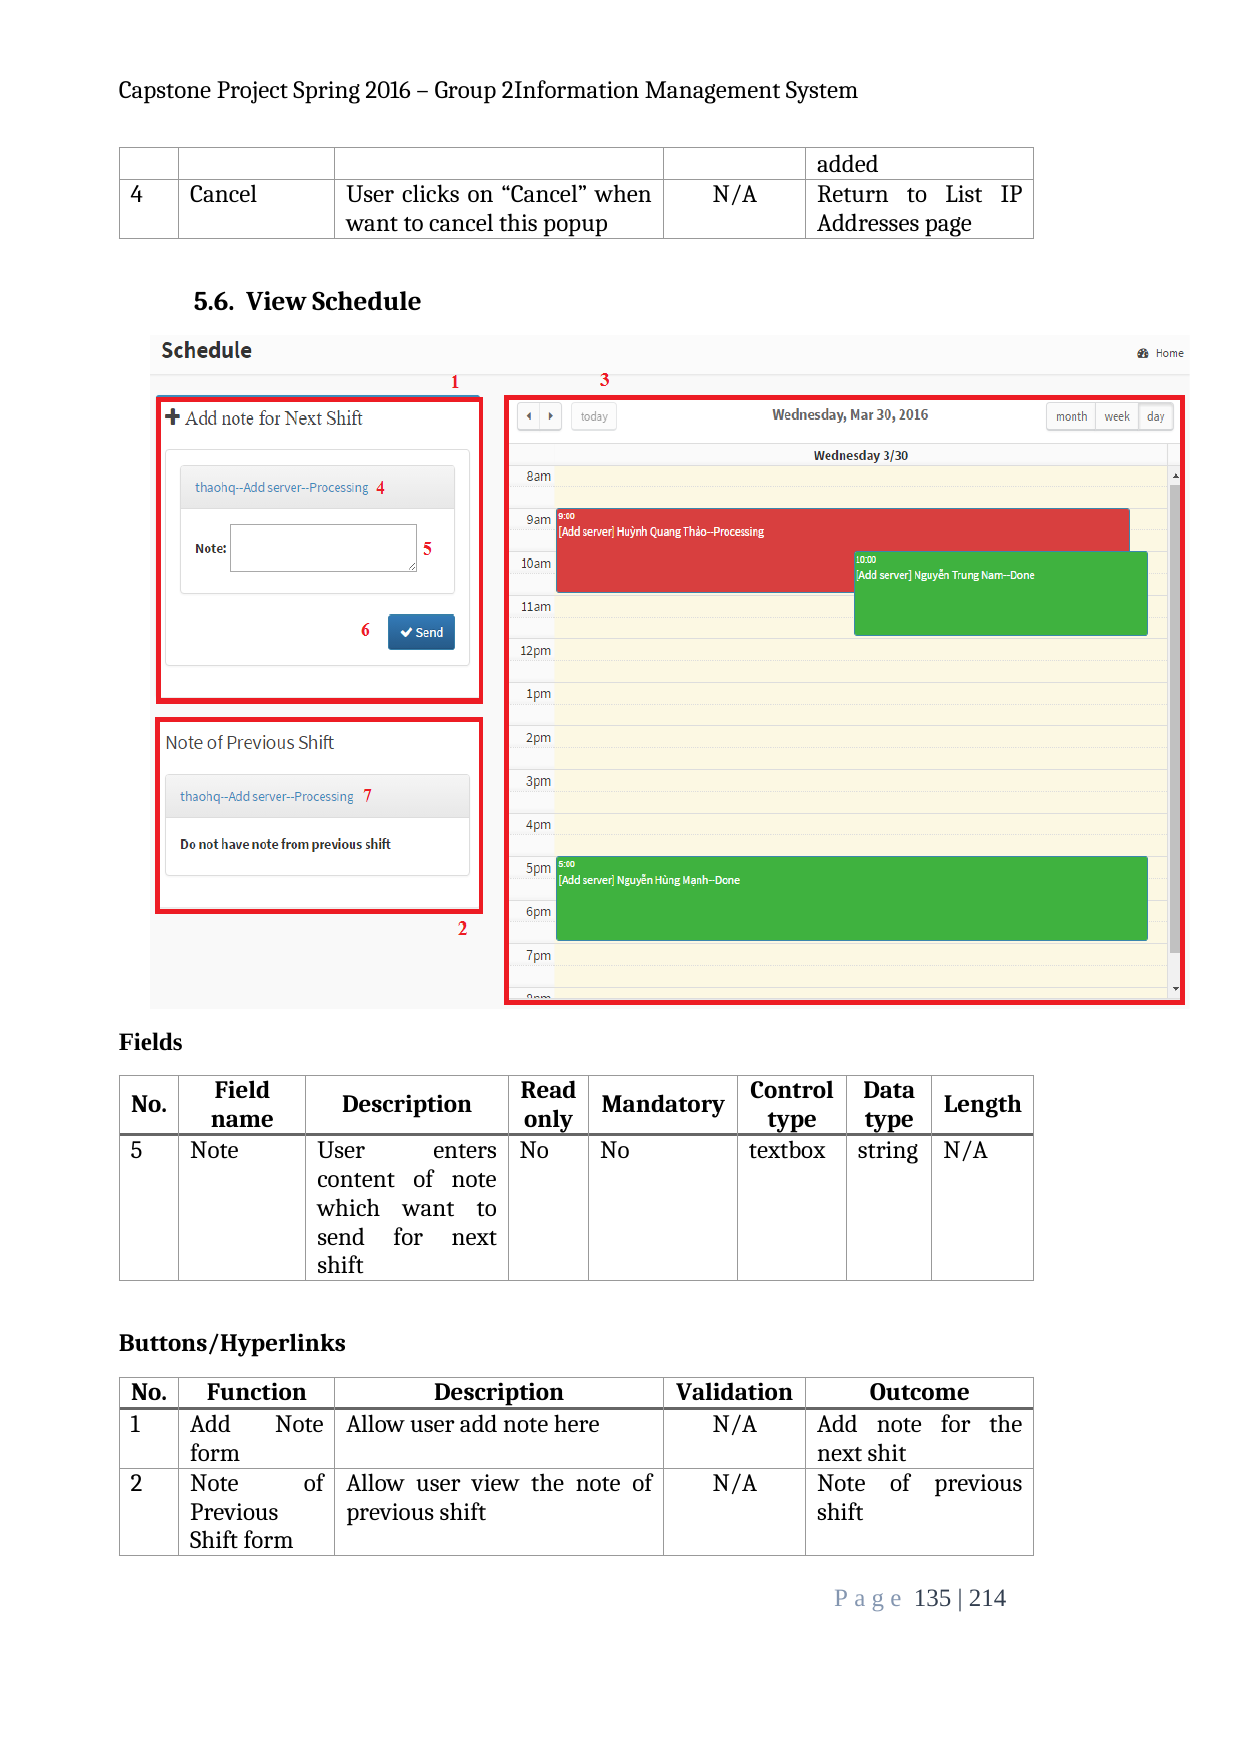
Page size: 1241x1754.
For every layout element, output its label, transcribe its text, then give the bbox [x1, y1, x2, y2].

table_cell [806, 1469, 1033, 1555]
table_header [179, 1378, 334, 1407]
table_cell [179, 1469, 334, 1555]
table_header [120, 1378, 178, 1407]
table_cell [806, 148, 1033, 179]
text Buttons/Hyperlinks [118, 1329, 1033, 1358]
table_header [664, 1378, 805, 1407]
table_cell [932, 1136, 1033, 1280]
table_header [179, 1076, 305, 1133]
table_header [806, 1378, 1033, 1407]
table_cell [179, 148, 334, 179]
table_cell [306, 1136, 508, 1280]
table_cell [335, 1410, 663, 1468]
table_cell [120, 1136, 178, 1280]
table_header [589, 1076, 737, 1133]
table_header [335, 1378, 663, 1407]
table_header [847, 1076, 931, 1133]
subtitle View Schedule [193, 286, 1033, 317]
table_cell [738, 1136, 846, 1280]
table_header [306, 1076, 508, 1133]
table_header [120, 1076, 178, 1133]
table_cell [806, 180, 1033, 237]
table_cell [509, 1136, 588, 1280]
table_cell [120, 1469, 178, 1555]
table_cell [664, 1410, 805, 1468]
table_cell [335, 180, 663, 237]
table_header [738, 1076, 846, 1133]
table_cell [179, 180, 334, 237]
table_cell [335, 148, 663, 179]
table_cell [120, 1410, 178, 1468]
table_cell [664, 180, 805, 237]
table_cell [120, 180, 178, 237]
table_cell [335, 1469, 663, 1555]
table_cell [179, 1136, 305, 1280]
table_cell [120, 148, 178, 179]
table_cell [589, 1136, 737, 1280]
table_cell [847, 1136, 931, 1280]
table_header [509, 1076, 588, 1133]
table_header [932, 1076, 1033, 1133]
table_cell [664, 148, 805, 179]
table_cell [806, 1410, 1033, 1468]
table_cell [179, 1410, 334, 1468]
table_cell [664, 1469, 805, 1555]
picture [150, 335, 1190, 1009]
